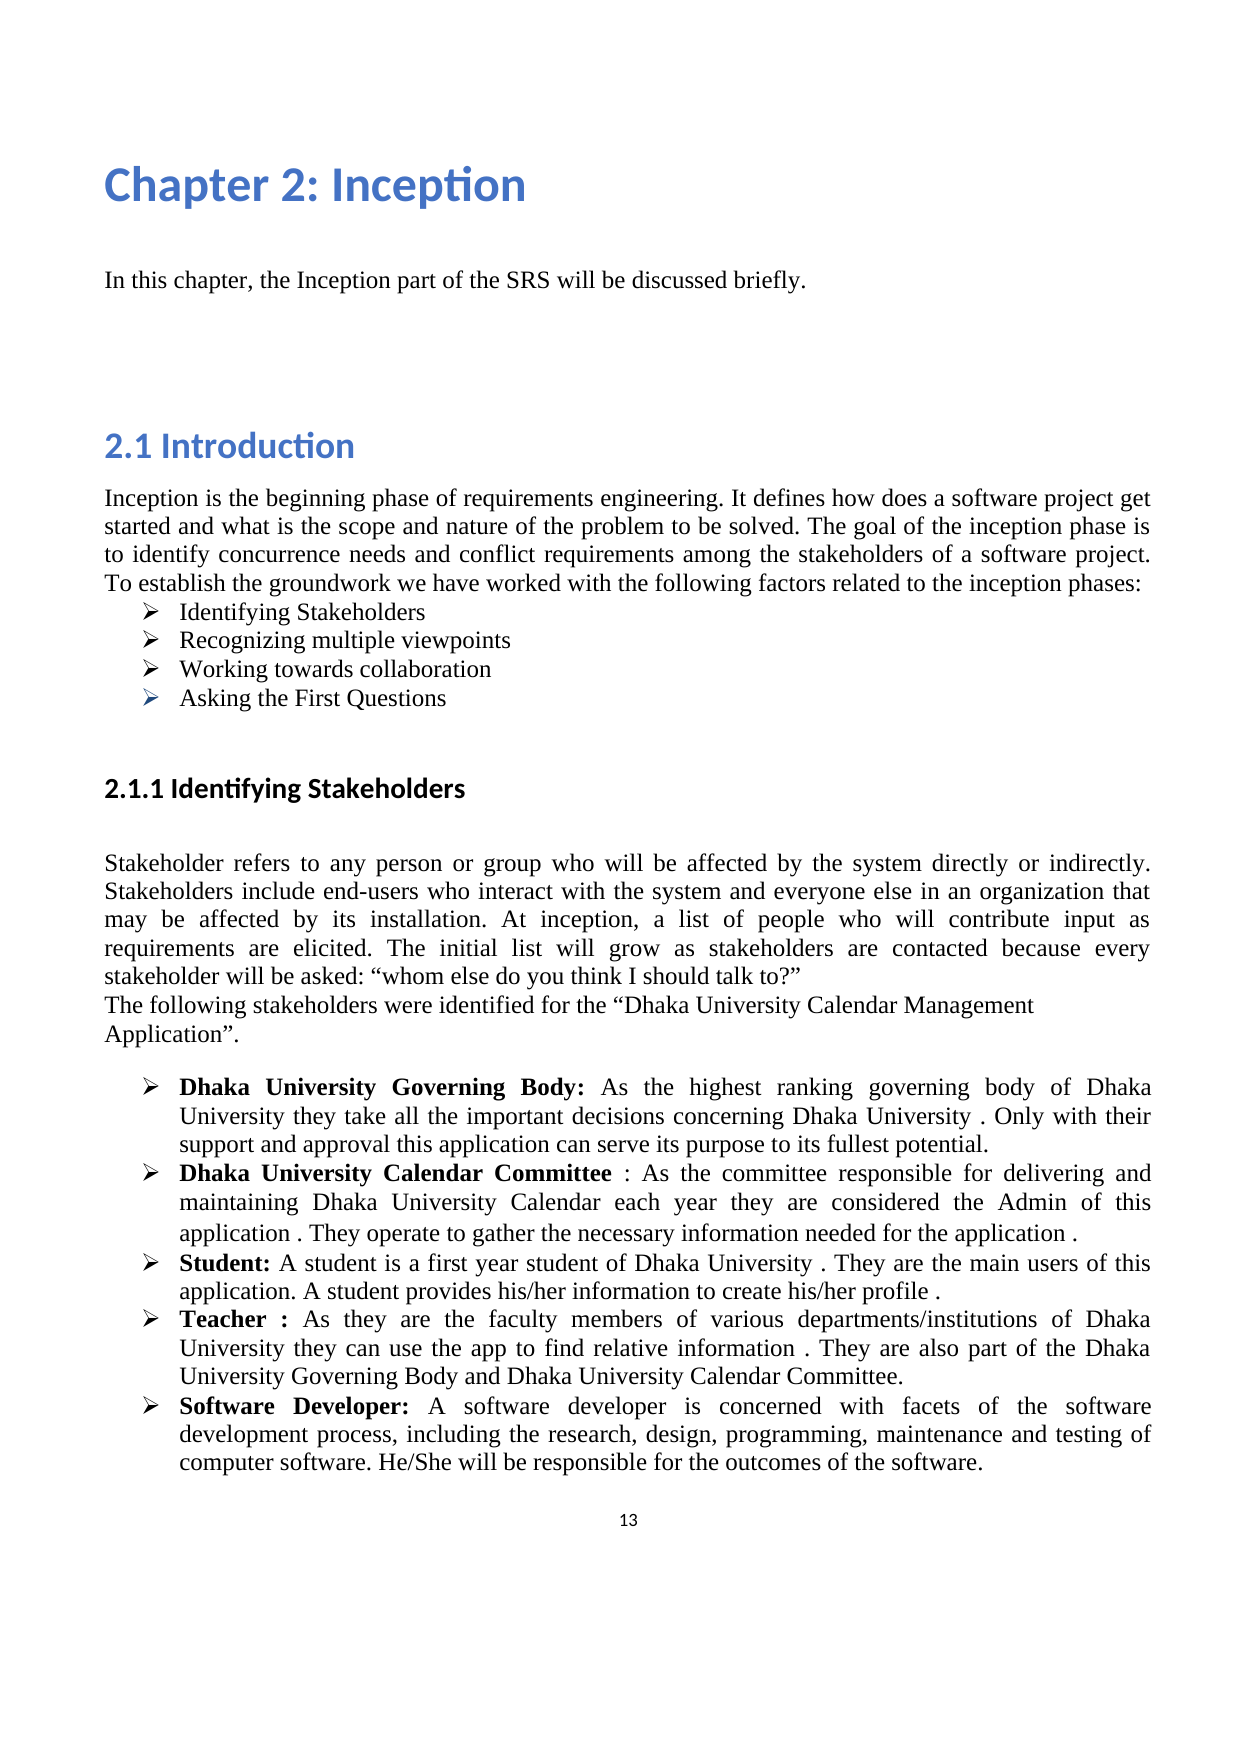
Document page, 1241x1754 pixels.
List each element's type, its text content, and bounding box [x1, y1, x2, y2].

list Teacher : As they are the faculty members of various departments/institutions of Dhaka University they can use the app to find relative information . They are also part of the Dhaka University Governing Body and Dhaka University Calendar Committee. [141, 1305, 1152, 1390]
list Dhaka University Governing Body: As the highest ranking governing body of Dhaka University they take all the important decisions concerning Dhaka University . Only with their support and approval this application can serve its purpose to its fullest potential. [141, 1073, 1152, 1158]
text Inception is the beginning phase of requirements engineering. It defines how does a software project get started and what is the scope and nature of the problem to be solved. The goal of the inception phase is to identify concurrence needs and conflict requirements among the stakeholders of a software project. To establish the groundwork we have worked with the following factors related to the inception phases: [104, 484, 1152, 596]
list Recognizing multiple viewpoints [141, 625, 1152, 654]
text Chapter 2: Inception [104, 153, 1152, 214]
text In this chapter, the Inception part of the SRS will be discussed briefly. [104, 265, 1152, 293]
text 2.1.1 Identifying Stakeholders [104, 770, 1152, 806]
text 2.1 Introduction [104, 422, 1152, 467]
list Student: A student is a first year student of Dhaka University . They are the main users of this application. A student provides his/her information to create his/her profile . [141, 1249, 1152, 1305]
list Working towards collaboration [141, 654, 1152, 683]
text 13 [104, 1508, 1152, 1531]
list Dhaka University Calendar Committee : As the committee responsible for delivering and maintaining Dhaka University Calendar each year they are considered the Admin of this application . They operate to gather the necessary information needed for the application . [141, 1159, 1152, 1249]
text Stakeholder refers to any person or group who will be affected by the system directly or indirectly. Stakeholders include end-users who interact with the system and everyone else in an organization that may be affected by its installation. At inception, a list of people who will contribute input as requirements are elicited. The initial list will grow as stakeholders are contacted because every stakeholder will be asked: “whom else do you think I should talk to?” [104, 849, 1152, 990]
list Identifying Stakeholders [141, 597, 1152, 625]
text The following stakeholders were identified for the “Dhaka University Calendar Management Application”. [104, 990, 1152, 1048]
list Software Developer: A software developer is concerned with facets of the software development process, including the research, design, programming, maintenance and testing of computer software. He/She will be responsible for the outcomes of the software. [141, 1392, 1152, 1476]
list Asking the First Questions [141, 683, 1152, 712]
